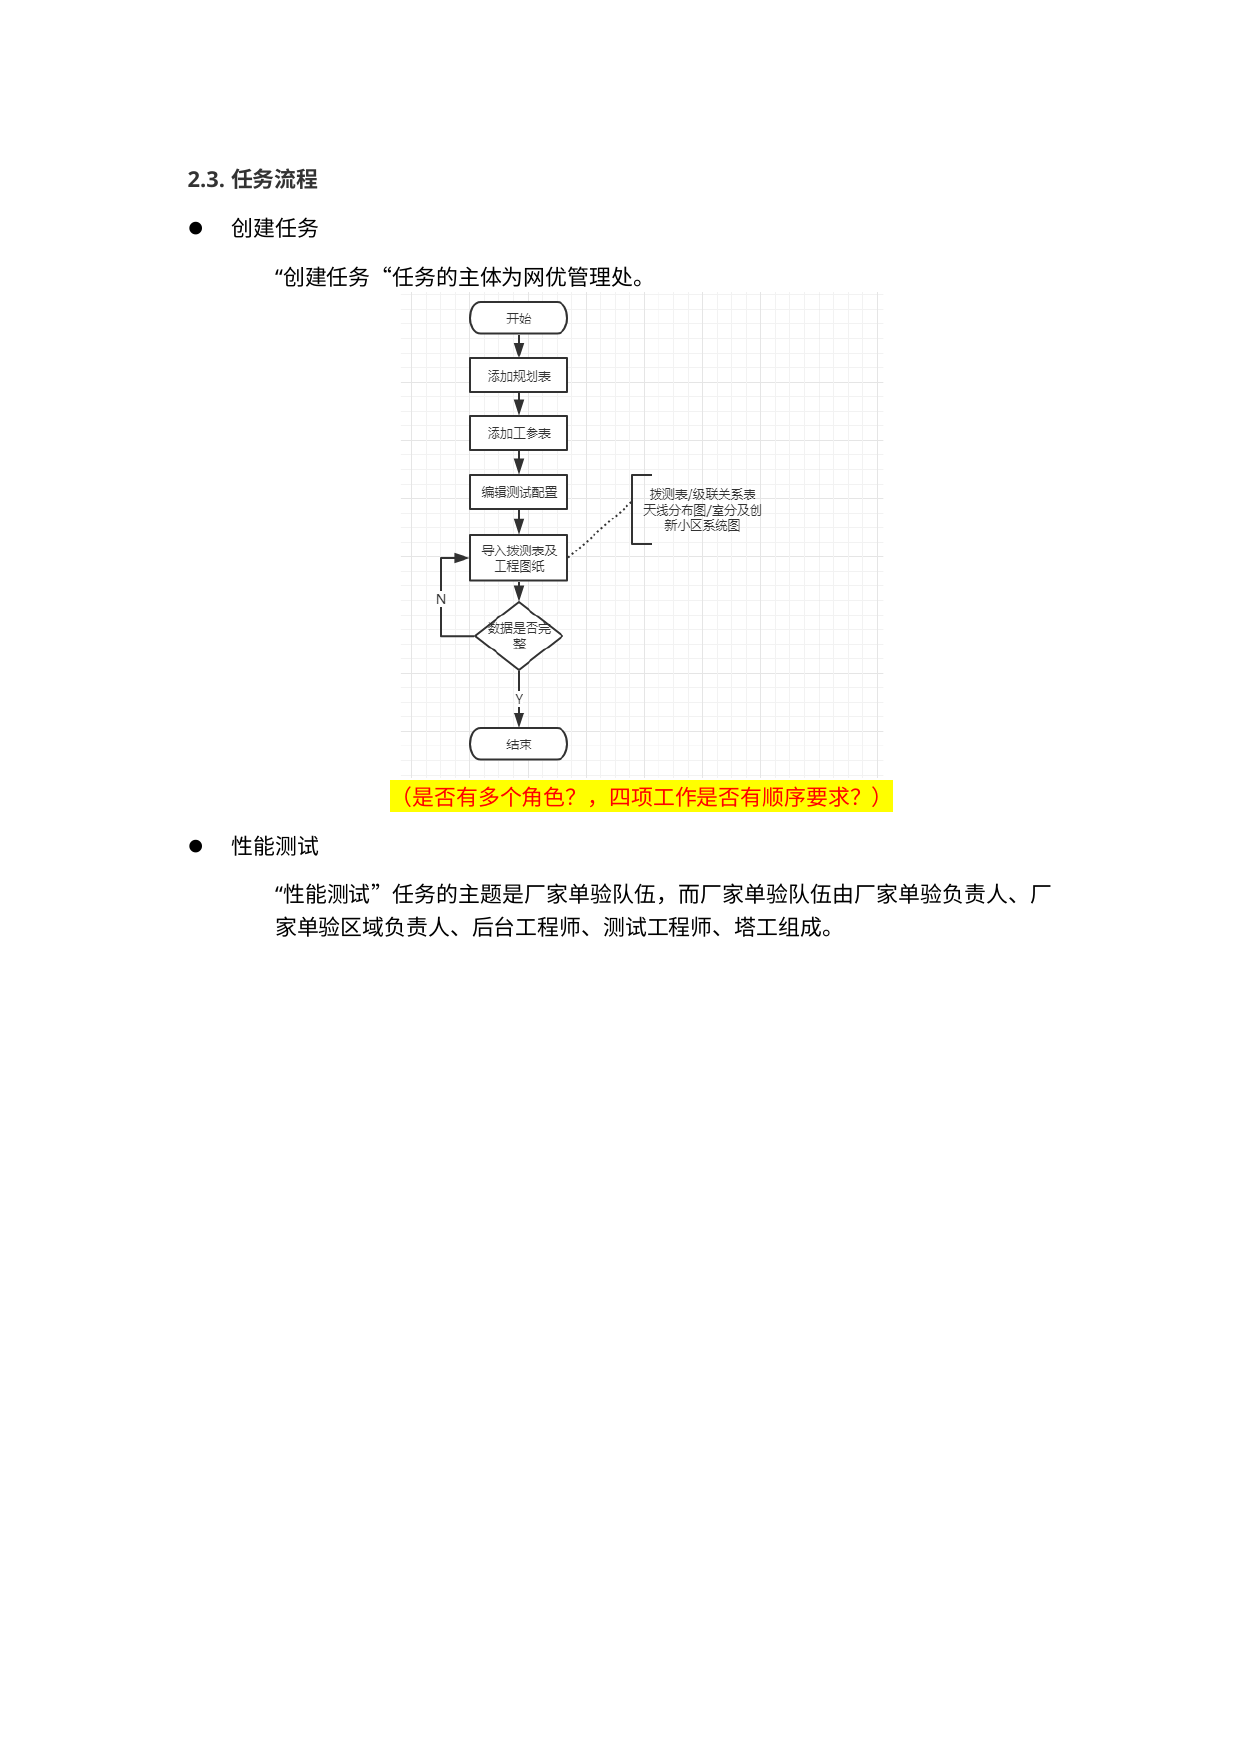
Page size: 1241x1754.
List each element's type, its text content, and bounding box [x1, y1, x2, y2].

text “创建任务“任务的主体为网优管理处。 [275, 259, 1053, 292]
picture [400, 292, 884, 778]
list 创建任务 [187, 211, 1053, 243]
list 性能测试 [187, 828, 1053, 861]
text （是否有多个角色？，四项工作是否有顺序要求？） [231, 779, 1053, 812]
text “性能测试”任务的主题是厂家单验队伍，而厂家单验队伍由厂家单验负责人、厂家单验区域负责人、后台工程师、测试工程师、塔工组成。 [275, 877, 1053, 942]
text 2.3. 任务流程 [187, 162, 1053, 194]
